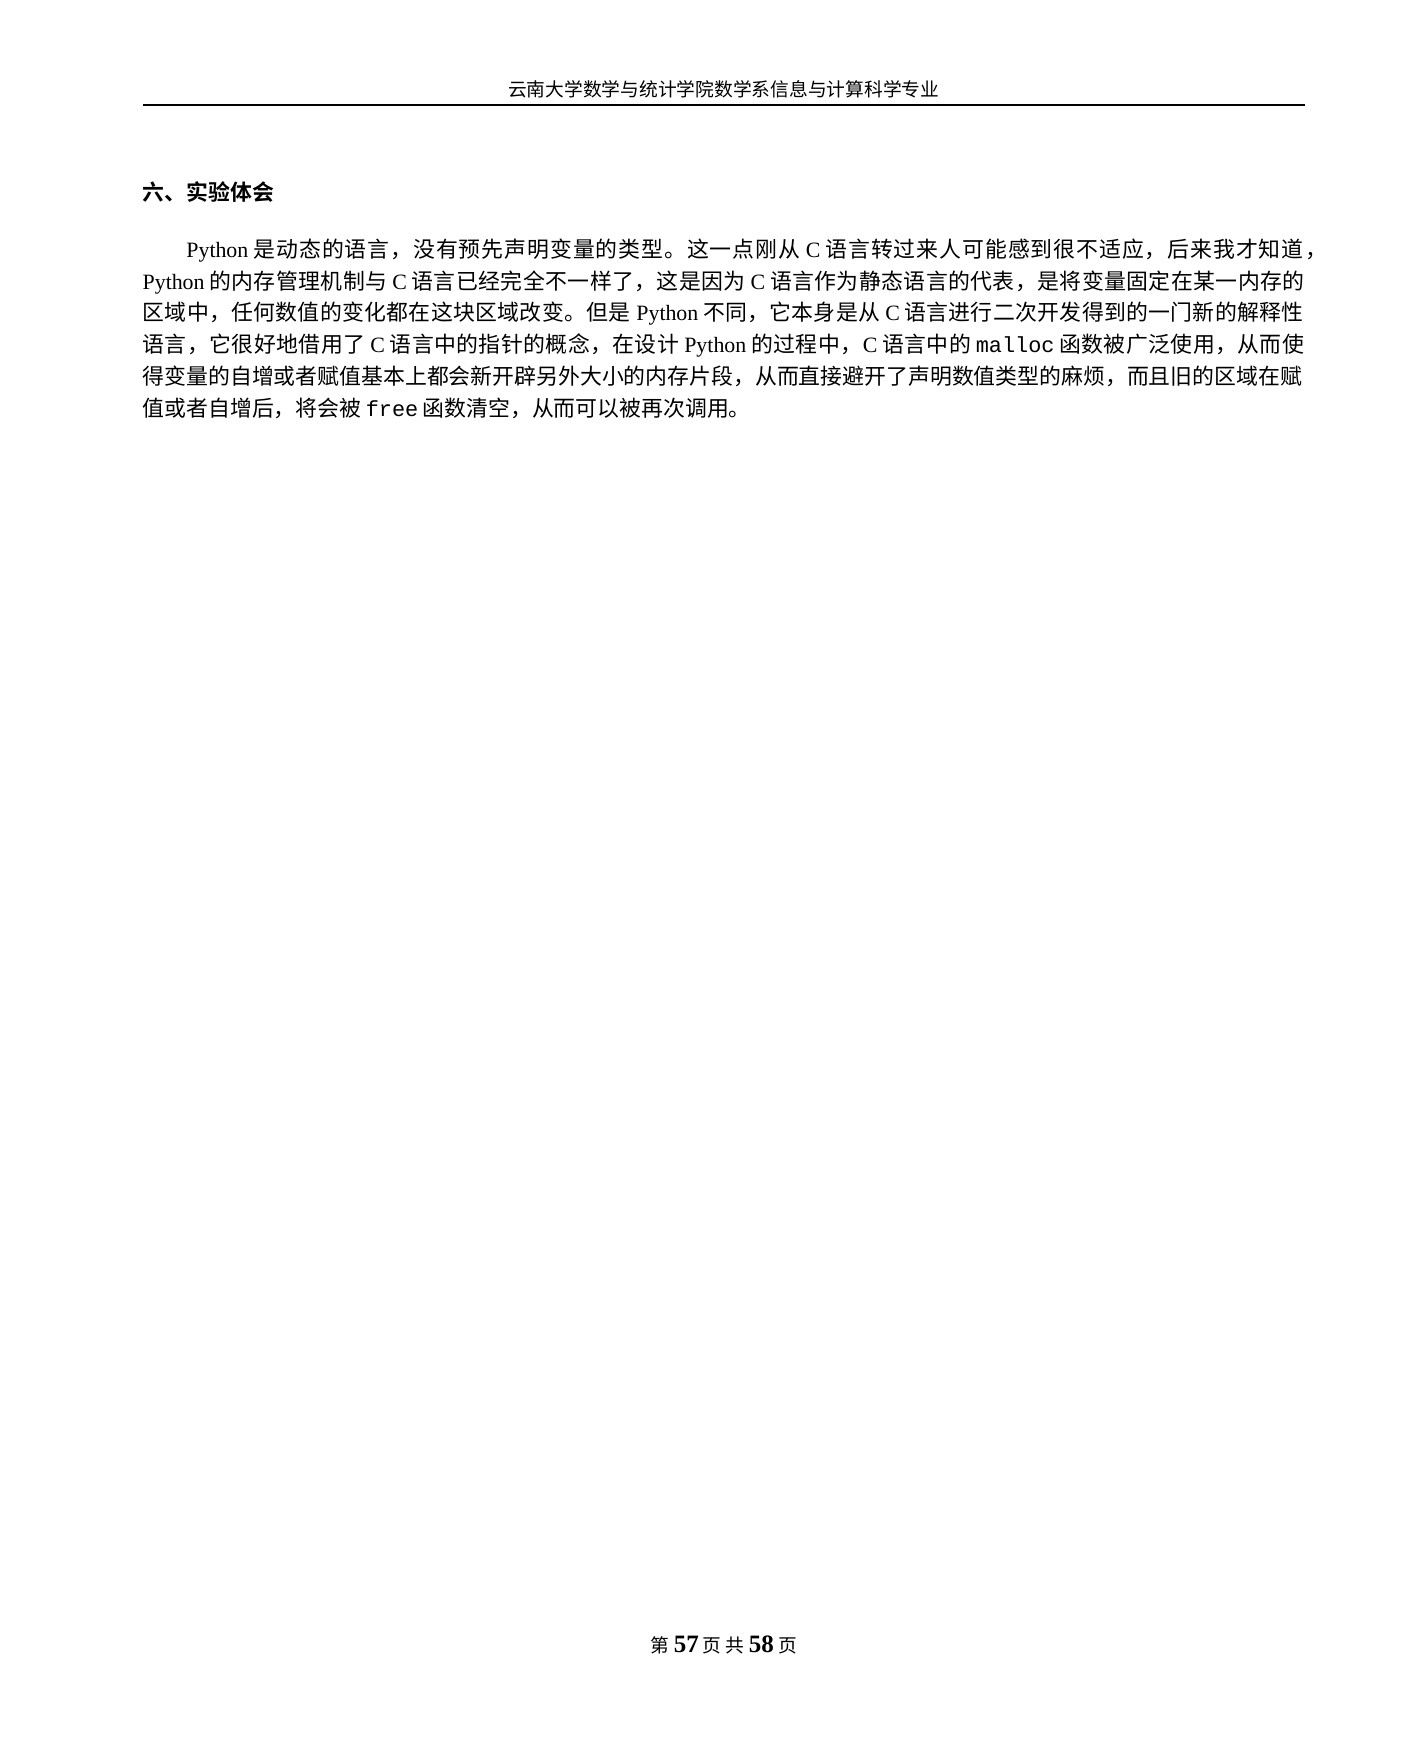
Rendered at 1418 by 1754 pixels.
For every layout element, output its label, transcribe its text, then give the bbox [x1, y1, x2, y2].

text Python是动态的语言，没有预先声明变量的类型。这一点刚从C语言转过来人可能感到很不适应，后来我才知道，Python的内存管理机制与C语言已经完全不一样了，这是因为C语言作为静态语言的代表，是将变量固定在某一内存的区域中，任何数值的变化都在这块区域改变。但是Python不同，它本身是从C语言进行二次开发得到的一门新的解释性语言，它很好地借用了C语言中的指针的概念，在设计Python的过程中，C语言中的malloc函数被广泛使用，从而使得变量的自增或者赋值基本上都会新开辟另外大小的内存片段，从而直接避开了声明数值类型的麻烦，而且旧的区域在赋值或者自增后，将会被free函数清空，从而可以被再次调用。 [142, 232, 1305, 423]
subtitle 六、实验体会 [142, 175, 1305, 207]
